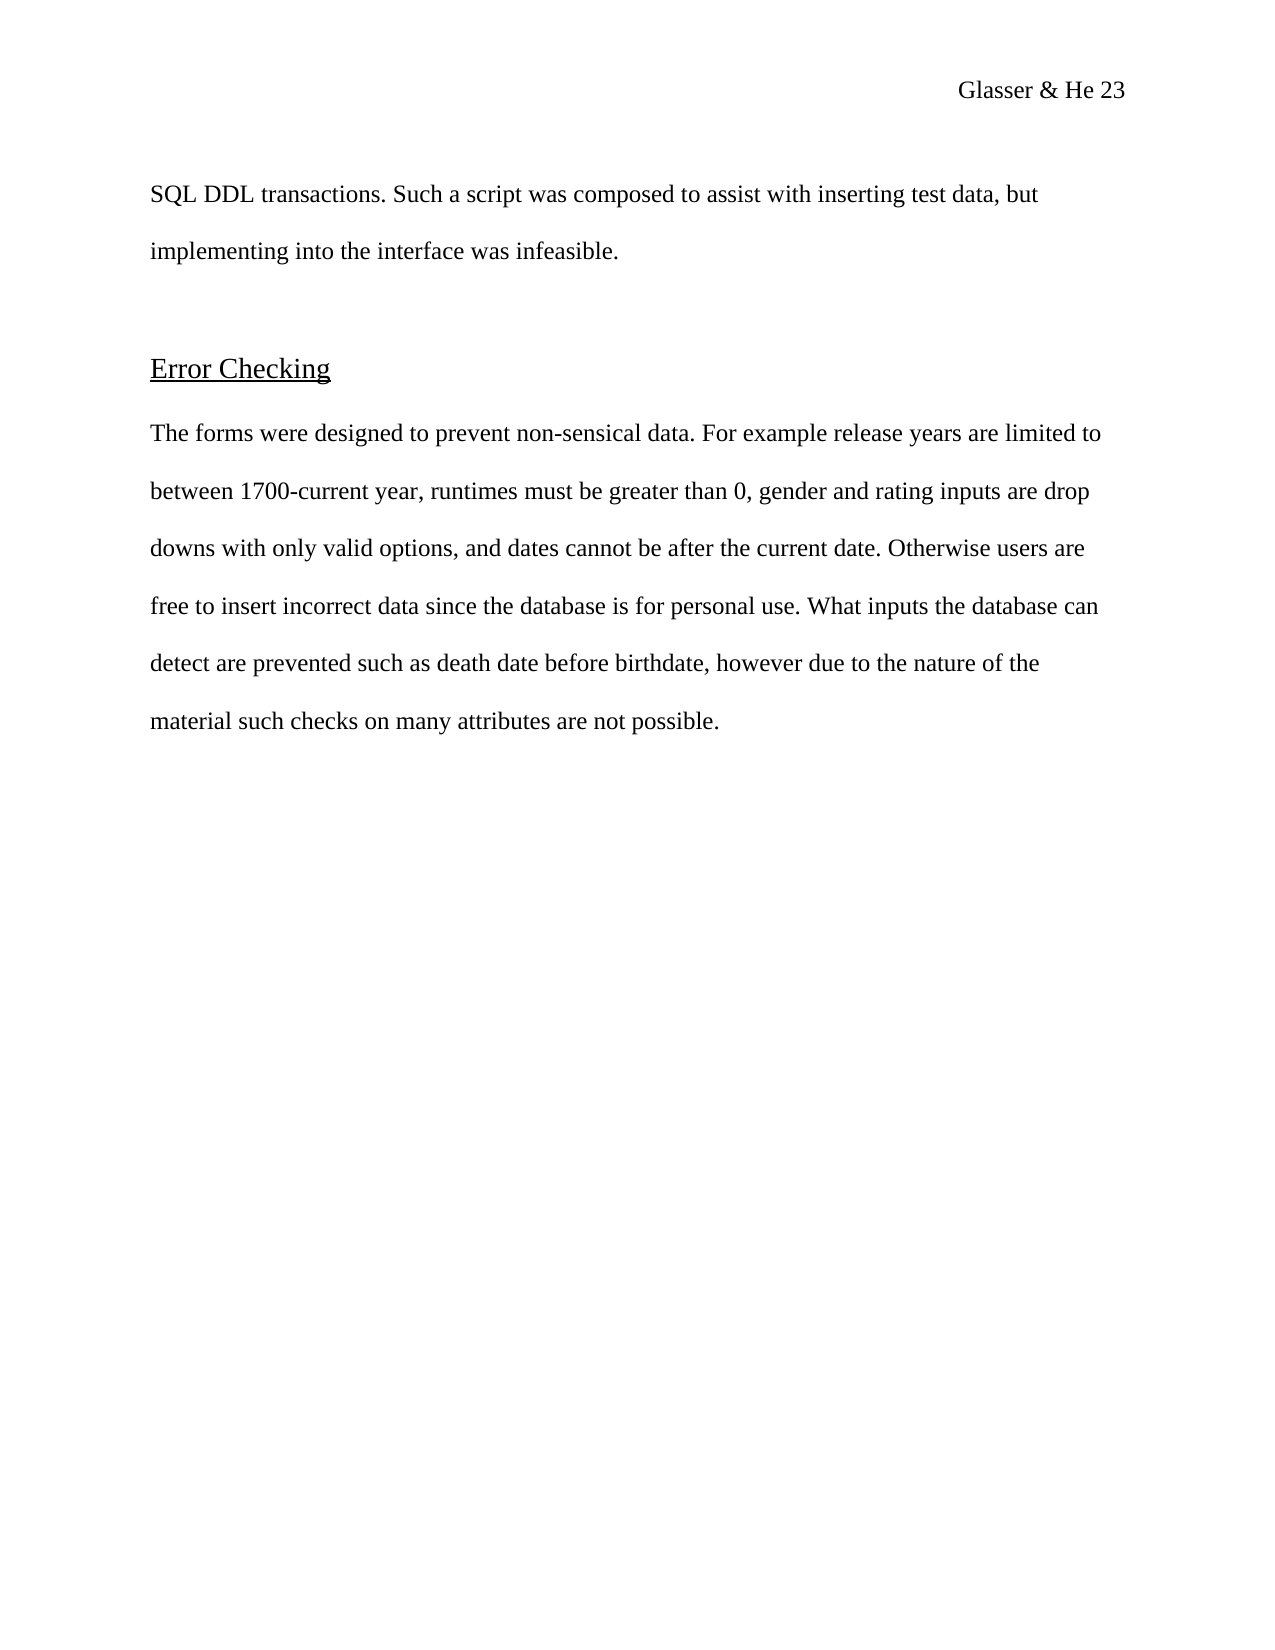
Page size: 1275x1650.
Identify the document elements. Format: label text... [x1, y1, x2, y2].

text Error Checking [150, 351, 1125, 385]
text The forms were designed to prevent non-sensical data. For example release years are limited to between 1700-current year, runtimes must be greater than 0, gender and rating inputs are drop downs with only valid options, and dates cannot be after the current date. Otherwise users are free to insert incorrect data since the database is for personal use. What inputs the database can detect are prevented such as death date before birthdate, however due to the nature of the material such checks on many attributes are not possible. [150, 418, 1125, 734]
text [150, 179, 1125, 265]
